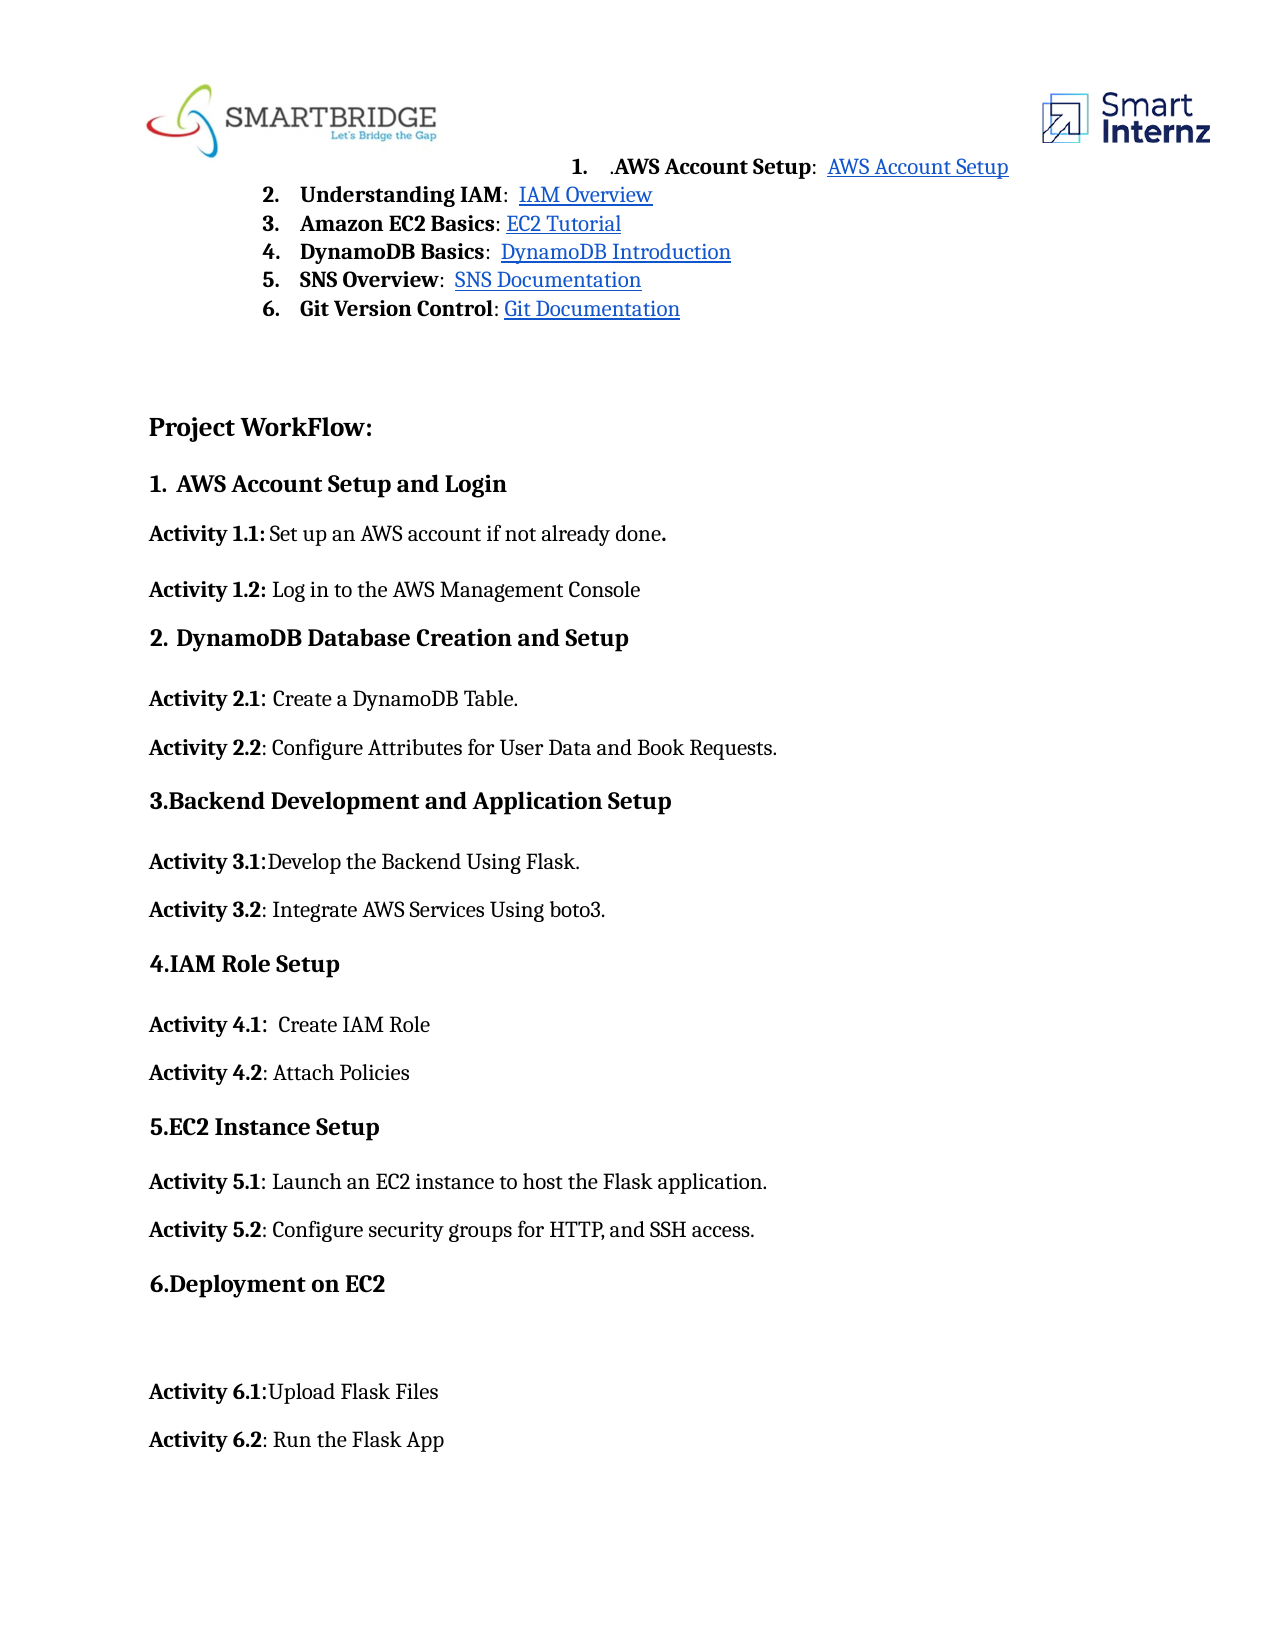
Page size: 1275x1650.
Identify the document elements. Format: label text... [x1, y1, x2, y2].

text Project WorkFlow: [148, 412, 1248, 443]
text 6.Deployment on EC2 [150, 1269, 1132, 1298]
text 3.Backend Development and Application Setup [150, 787, 1132, 816]
text Activity 1.2: Log in to the AWS Management Console [148, 577, 1126, 603]
list DynamoDB Basics: DynamoDB Introduction [262, 239, 1248, 265]
text Activity 3.1:Develop the Backend Using Flask. [148, 845, 1126, 876]
list Git Version Control: Git Documentation [262, 296, 1248, 322]
text Activity 3.2: Integrate AWS Services Using boto3. [148, 897, 1126, 923]
text 4.IAM Role Setup [150, 950, 1132, 978]
list Amazon EC2 Basics: EC2 Tutorial [262, 210, 1248, 237]
list SNS Overview: SNS Documentation [262, 267, 1248, 294]
text Activity 4.1: Create IAM Role [148, 1008, 1126, 1039]
list .AWS Account Setup: AWS Account Setup [262, 153, 1248, 180]
list DynamoDB Database Creation and Setup [150, 624, 1132, 653]
picture [1037, 92, 1214, 143]
text Activity 2.2: Configure Attributes for User Data and Book Requests. [148, 734, 1126, 761]
text Activity 5.2: Configure security groups for HTTP, and SSH access. [148, 1217, 1126, 1243]
text Activity 5.1: Launch an EC2 instance to host the Flask application. [148, 1167, 1126, 1196]
picture [143, 78, 441, 163]
text Activity 1.1: Set up an AWS account if not already done. [148, 521, 1126, 547]
text 5.EC2 Instance Setup [150, 1113, 1132, 1141]
list AWS Account Setup and Login [150, 470, 1132, 498]
text Activity 6.2: Run the Flask App [148, 1427, 1126, 1453]
text Activity 2.1: Create a DynamoDB Table. [148, 682, 1126, 713]
text Activity 4.2: Attach Policies [148, 1060, 1126, 1086]
list Understanding IAM: IAM Overview [262, 182, 1248, 208]
text Activity 6.1:Upload Flask Files [148, 1375, 1126, 1406]
